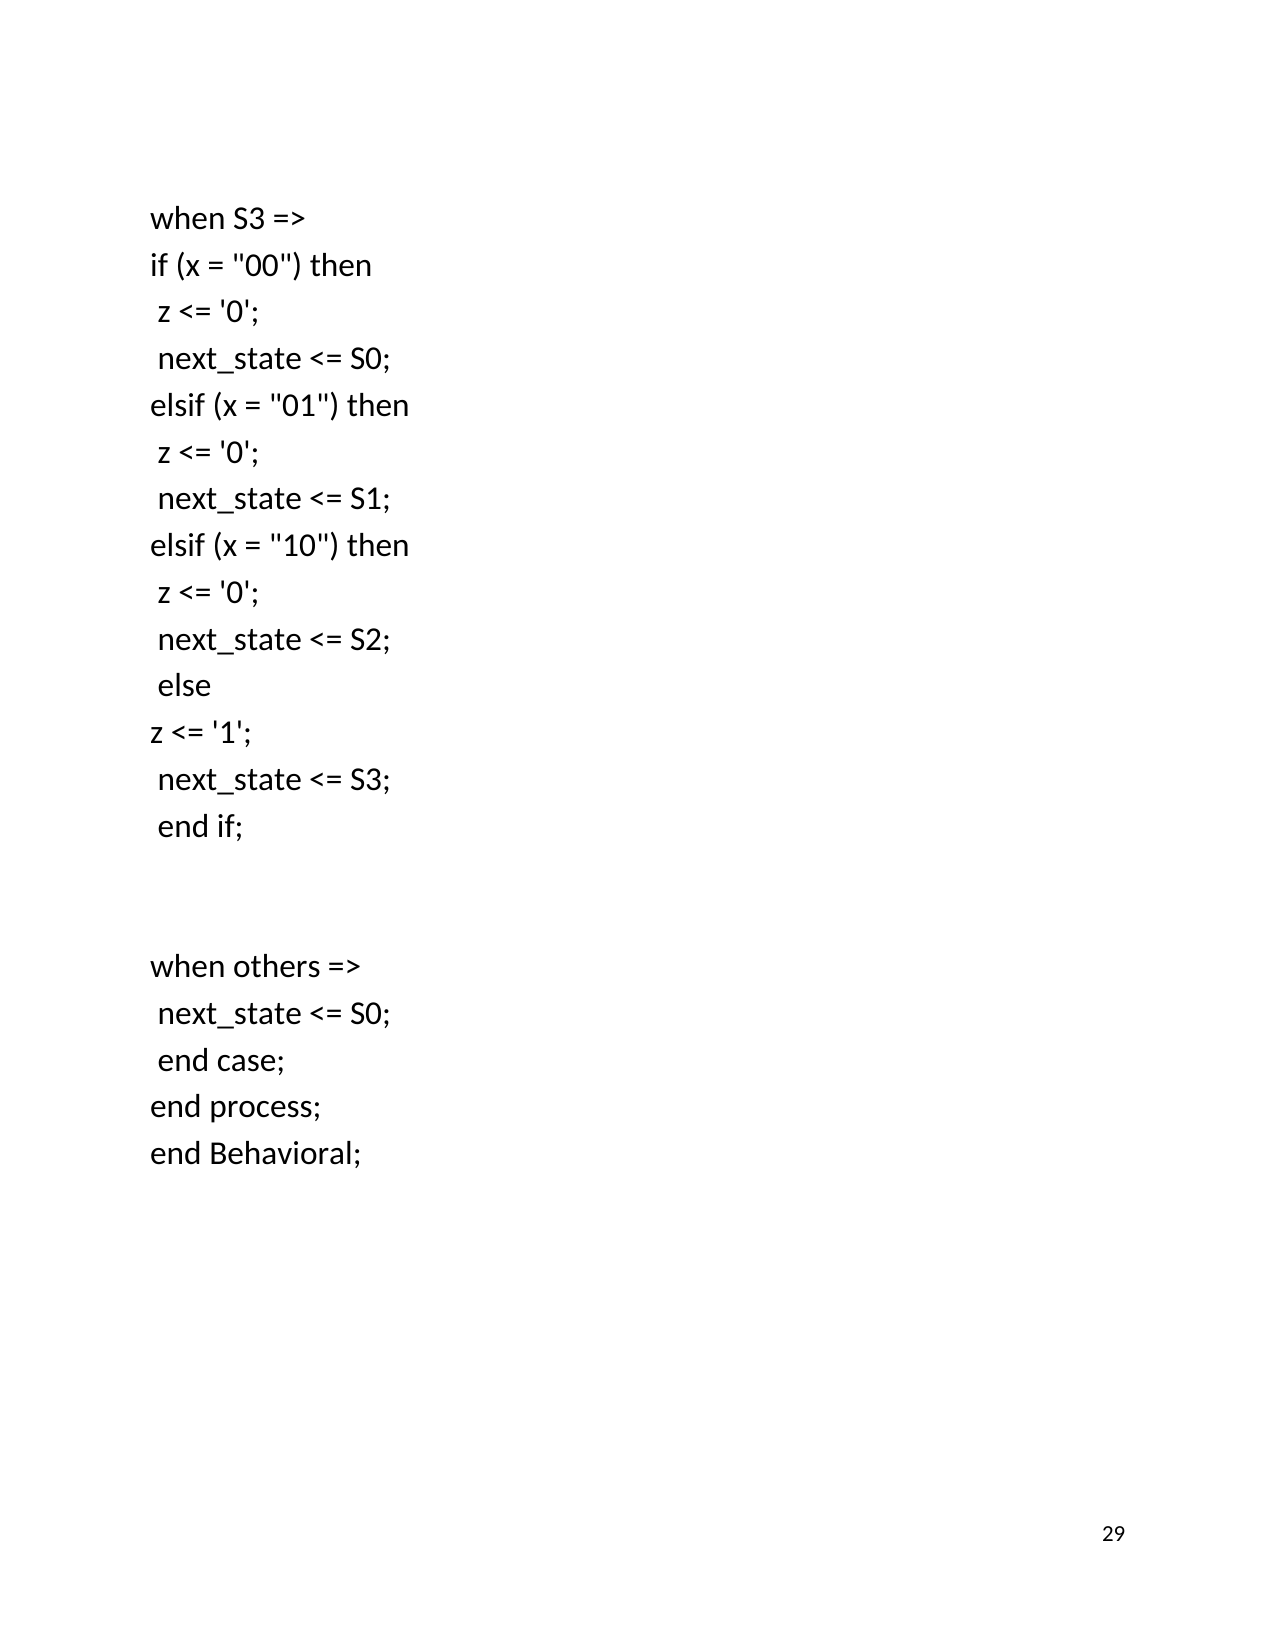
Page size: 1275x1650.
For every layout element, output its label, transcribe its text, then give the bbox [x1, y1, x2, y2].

text elsif (x = "10") then [150, 524, 1125, 565]
text end case; [150, 1039, 1125, 1079]
text next_state <= S2; [150, 618, 1125, 658]
text z <= '1'; [150, 711, 1125, 752]
text if (x = "00") then [150, 243, 1125, 284]
text when others => [150, 945, 1125, 986]
text z <= '0'; [150, 431, 1125, 471]
text end if; [150, 805, 1125, 846]
text elsif (x = "01") then [150, 384, 1125, 424]
text next_state <= S1; [150, 477, 1125, 518]
text else [150, 664, 1125, 705]
text next_state <= S0; [150, 992, 1125, 1033]
text z <= '0'; [150, 290, 1125, 331]
text next_state <= S3; [150, 758, 1125, 799]
text z <= '0'; [150, 571, 1125, 612]
text end process; [150, 1085, 1125, 1126]
text next_state <= S0; [150, 337, 1125, 378]
text when S3 => [150, 197, 1125, 237]
text end Behavioral; [150, 1132, 1125, 1173]
